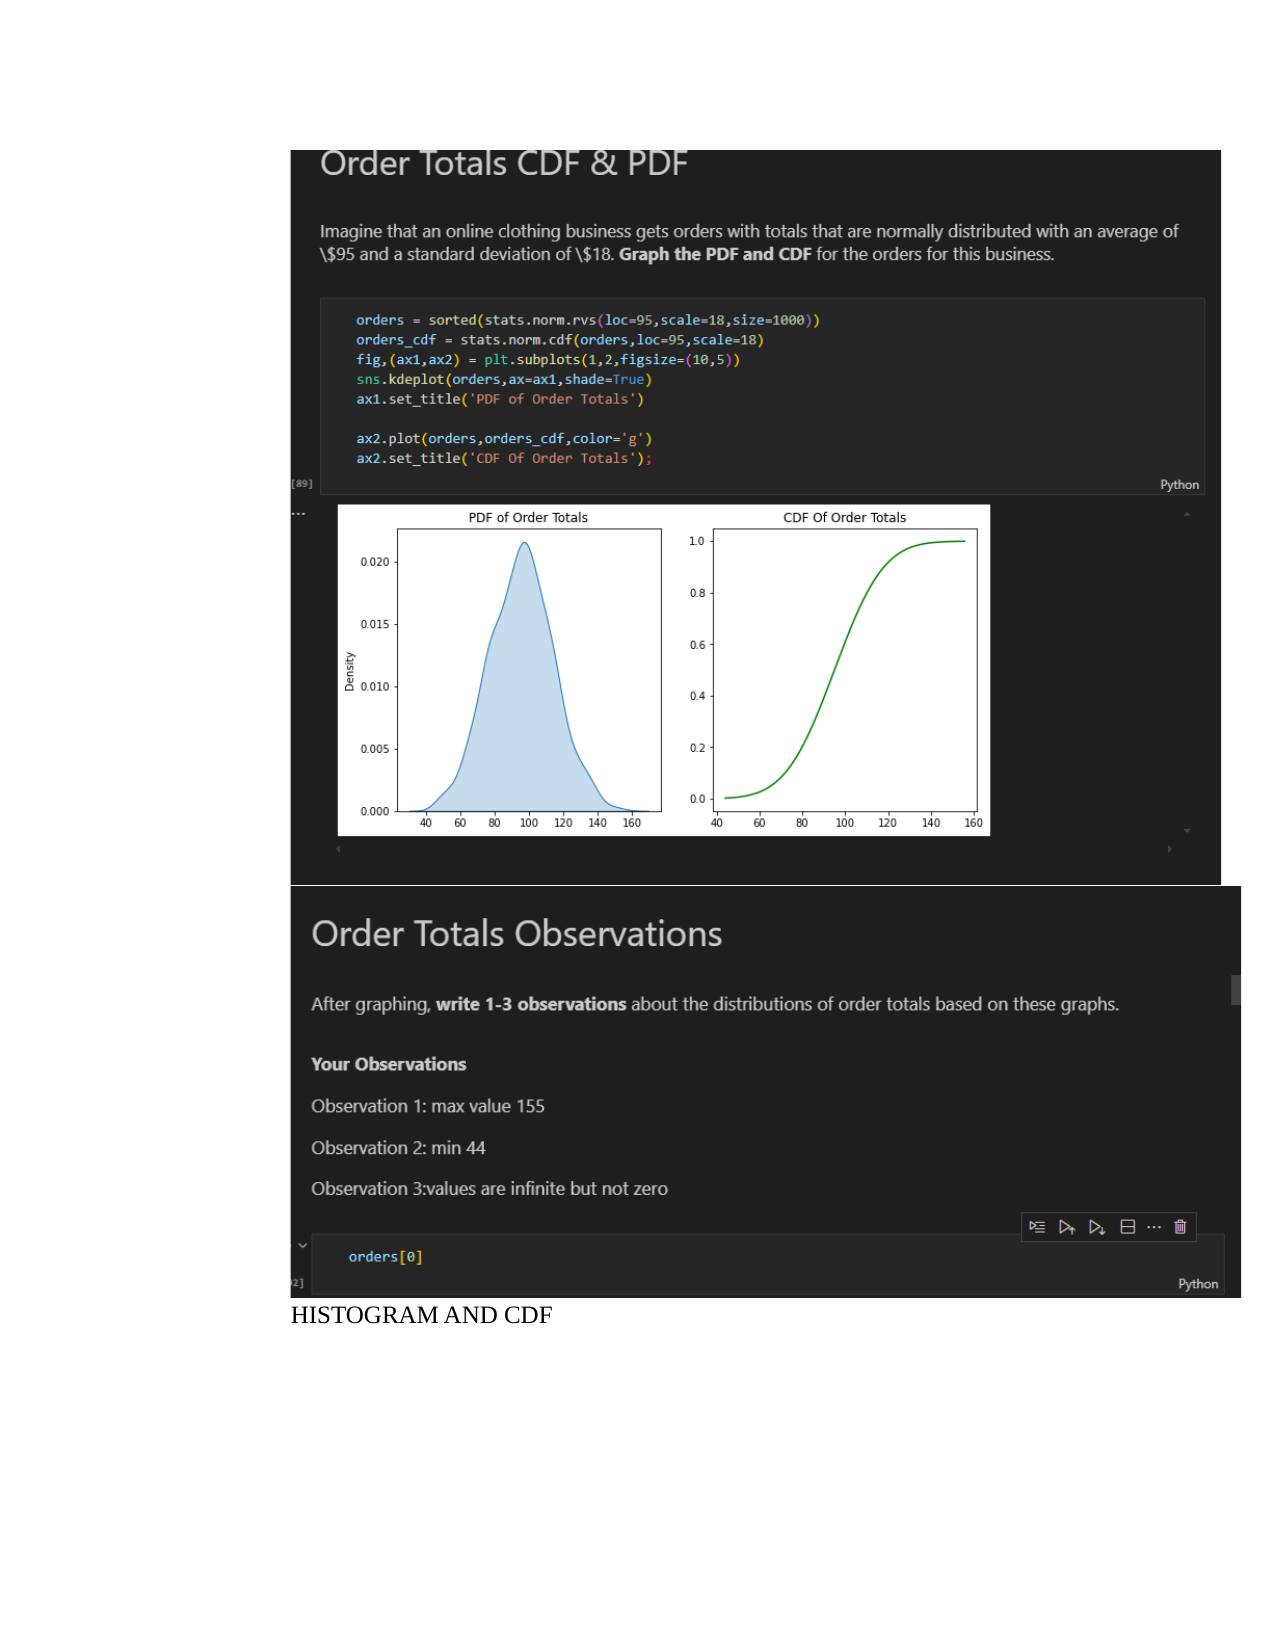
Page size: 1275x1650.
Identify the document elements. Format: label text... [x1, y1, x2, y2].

picture [290, 150, 1222, 885]
picture [290, 886, 1242, 1298]
list HISTOGRAM AND CDF [262, 1300, 1191, 1328]
